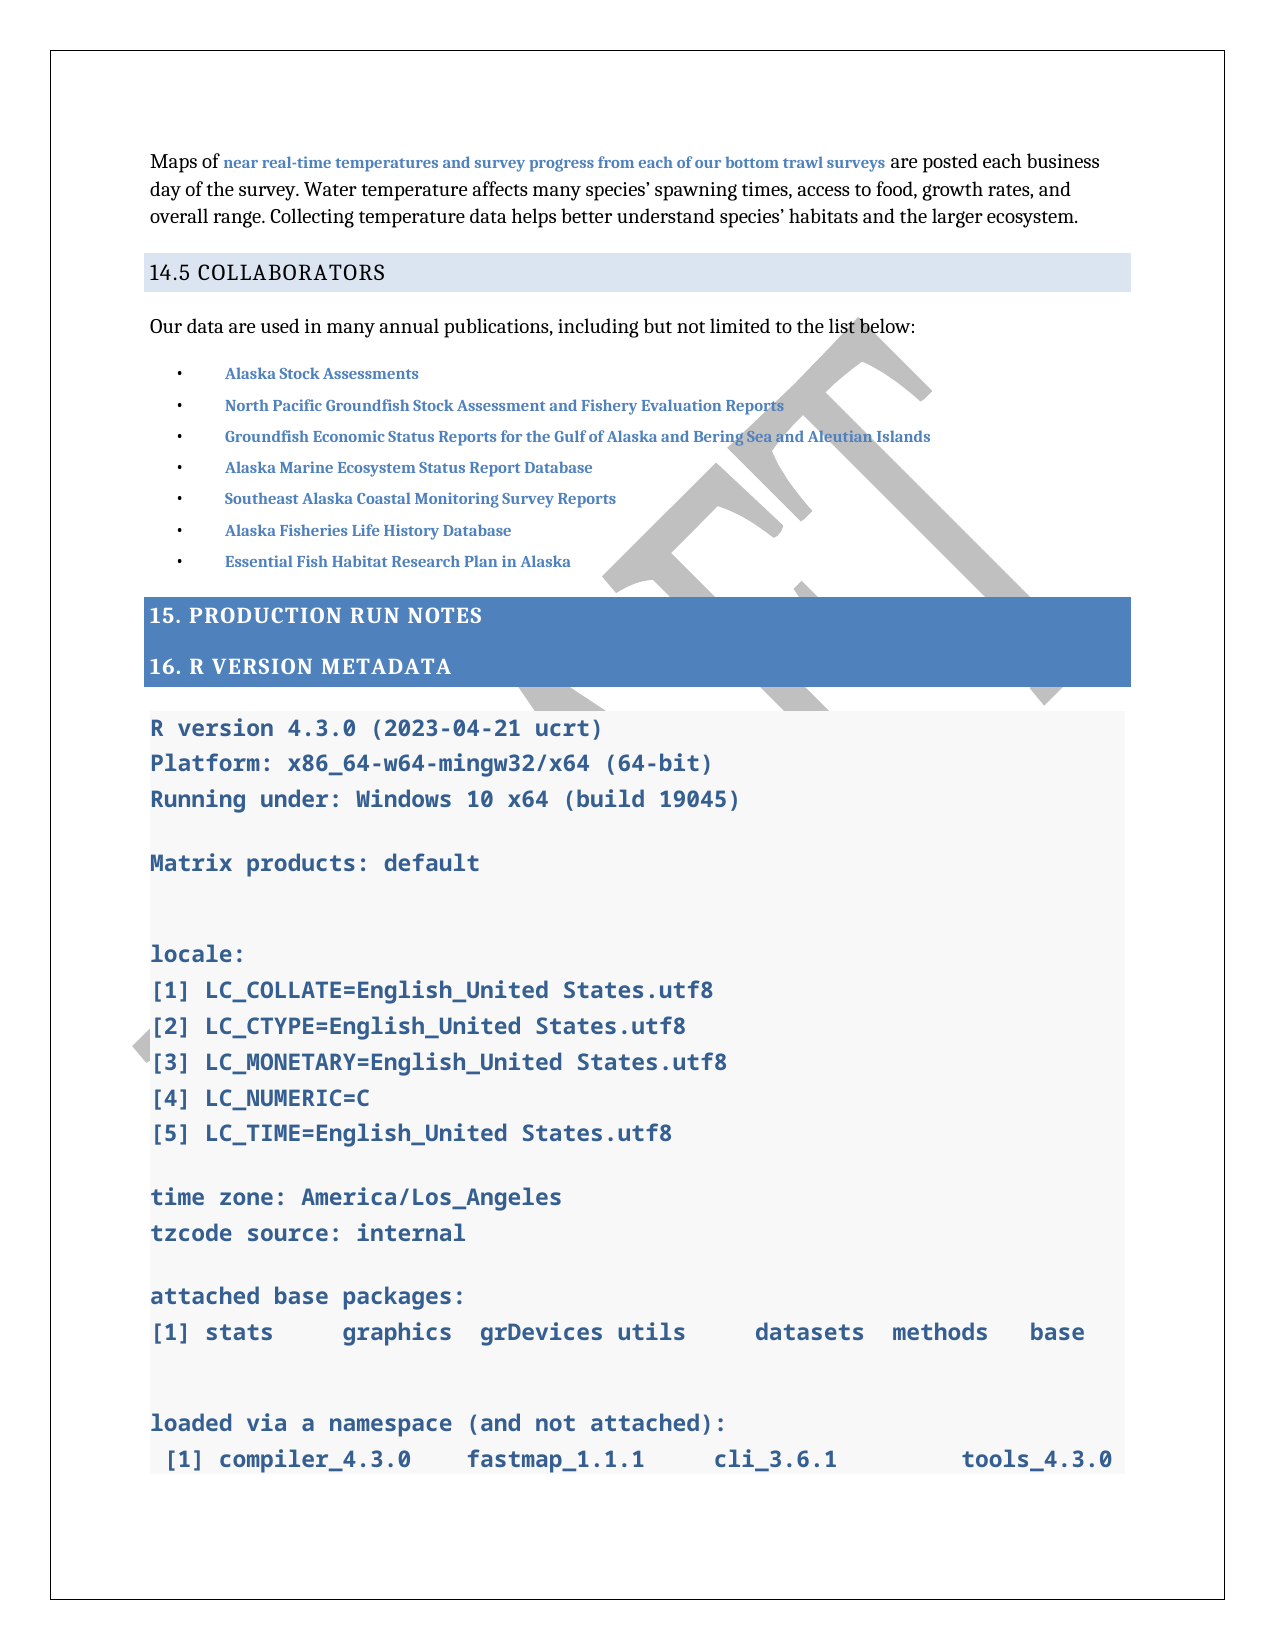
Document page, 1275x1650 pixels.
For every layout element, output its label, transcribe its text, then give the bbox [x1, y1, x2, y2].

list Southeast Alaska Coastal Monitoring Survey Reports [175, 486, 1125, 510]
list Essential Fish Habitat Research Plan in Alaska [175, 548, 1125, 572]
list Alaska Stock Assessments [175, 361, 1125, 385]
list North Pacific Groundfish Stock Assessment and Fishery Evaluation Reports [175, 392, 1125, 416]
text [150, 711, 1125, 1474]
subtitle 14.5 Collaborators [150, 260, 1125, 286]
list Alaska Marine Ecosystem Status Report Database [175, 455, 1125, 479]
text Our data are used in many annual publications, including but not limited to the list below: [150, 315, 1125, 339]
subtitle 16. R Version Metadata [150, 648, 1125, 681]
list Alaska Fisheries Life History Database [175, 517, 1125, 541]
list Groundfish Economic Status Reports for the Gulf of Alaska and Bering Sea and Aleutian Islands [175, 423, 1125, 447]
subtitle 15. Production Run Notes [150, 603, 1125, 629]
text Maps of near real-time temperatures and survey progress from each of our bottom trawl surveys are posted each business day of the survey. Water temperature affects many species’ spawning times, access to food, growth rates, and overall range. Collecting temperature data helps better understand species’ habitats and the larger ecosystem. [150, 150, 1125, 229]
